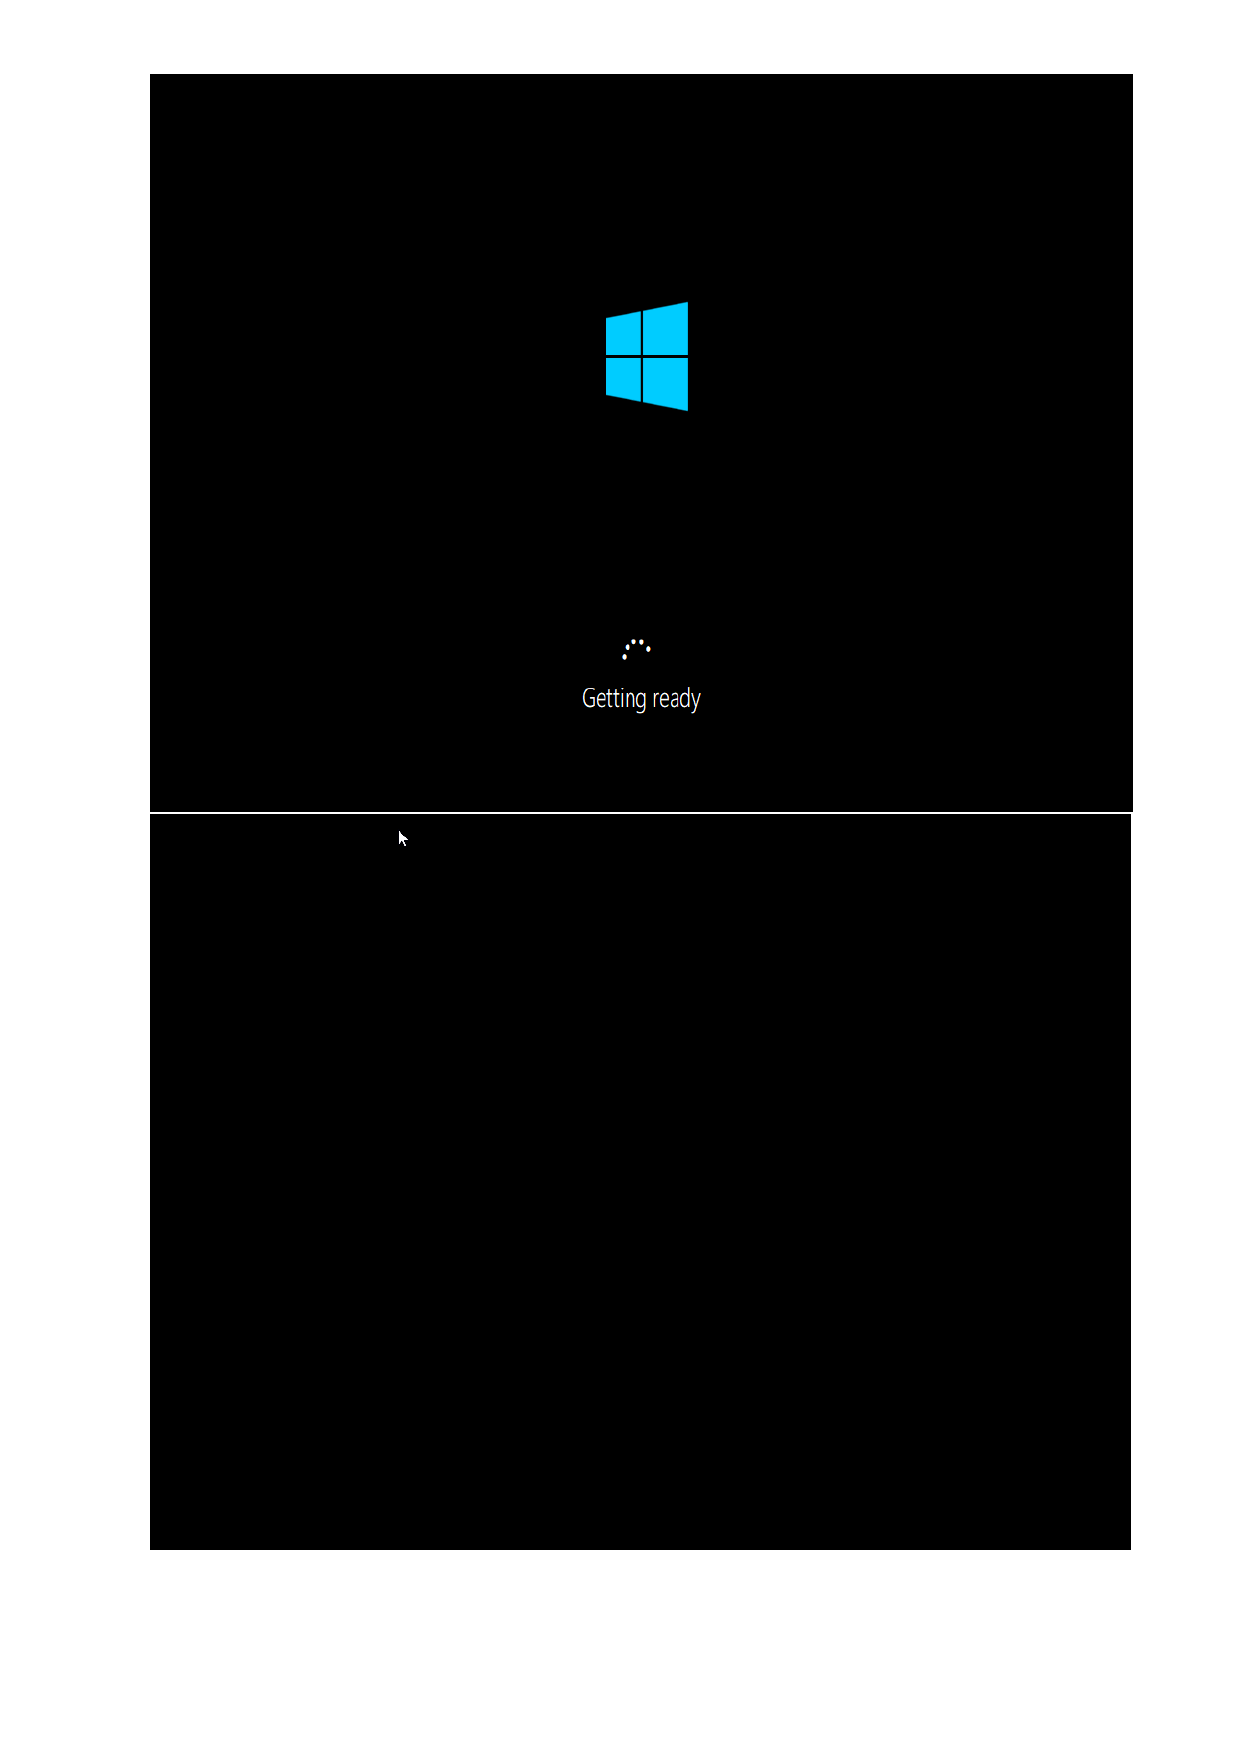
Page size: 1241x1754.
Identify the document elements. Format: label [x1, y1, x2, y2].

picture [150, 74, 1133, 812]
picture [150, 814, 1131, 1550]
